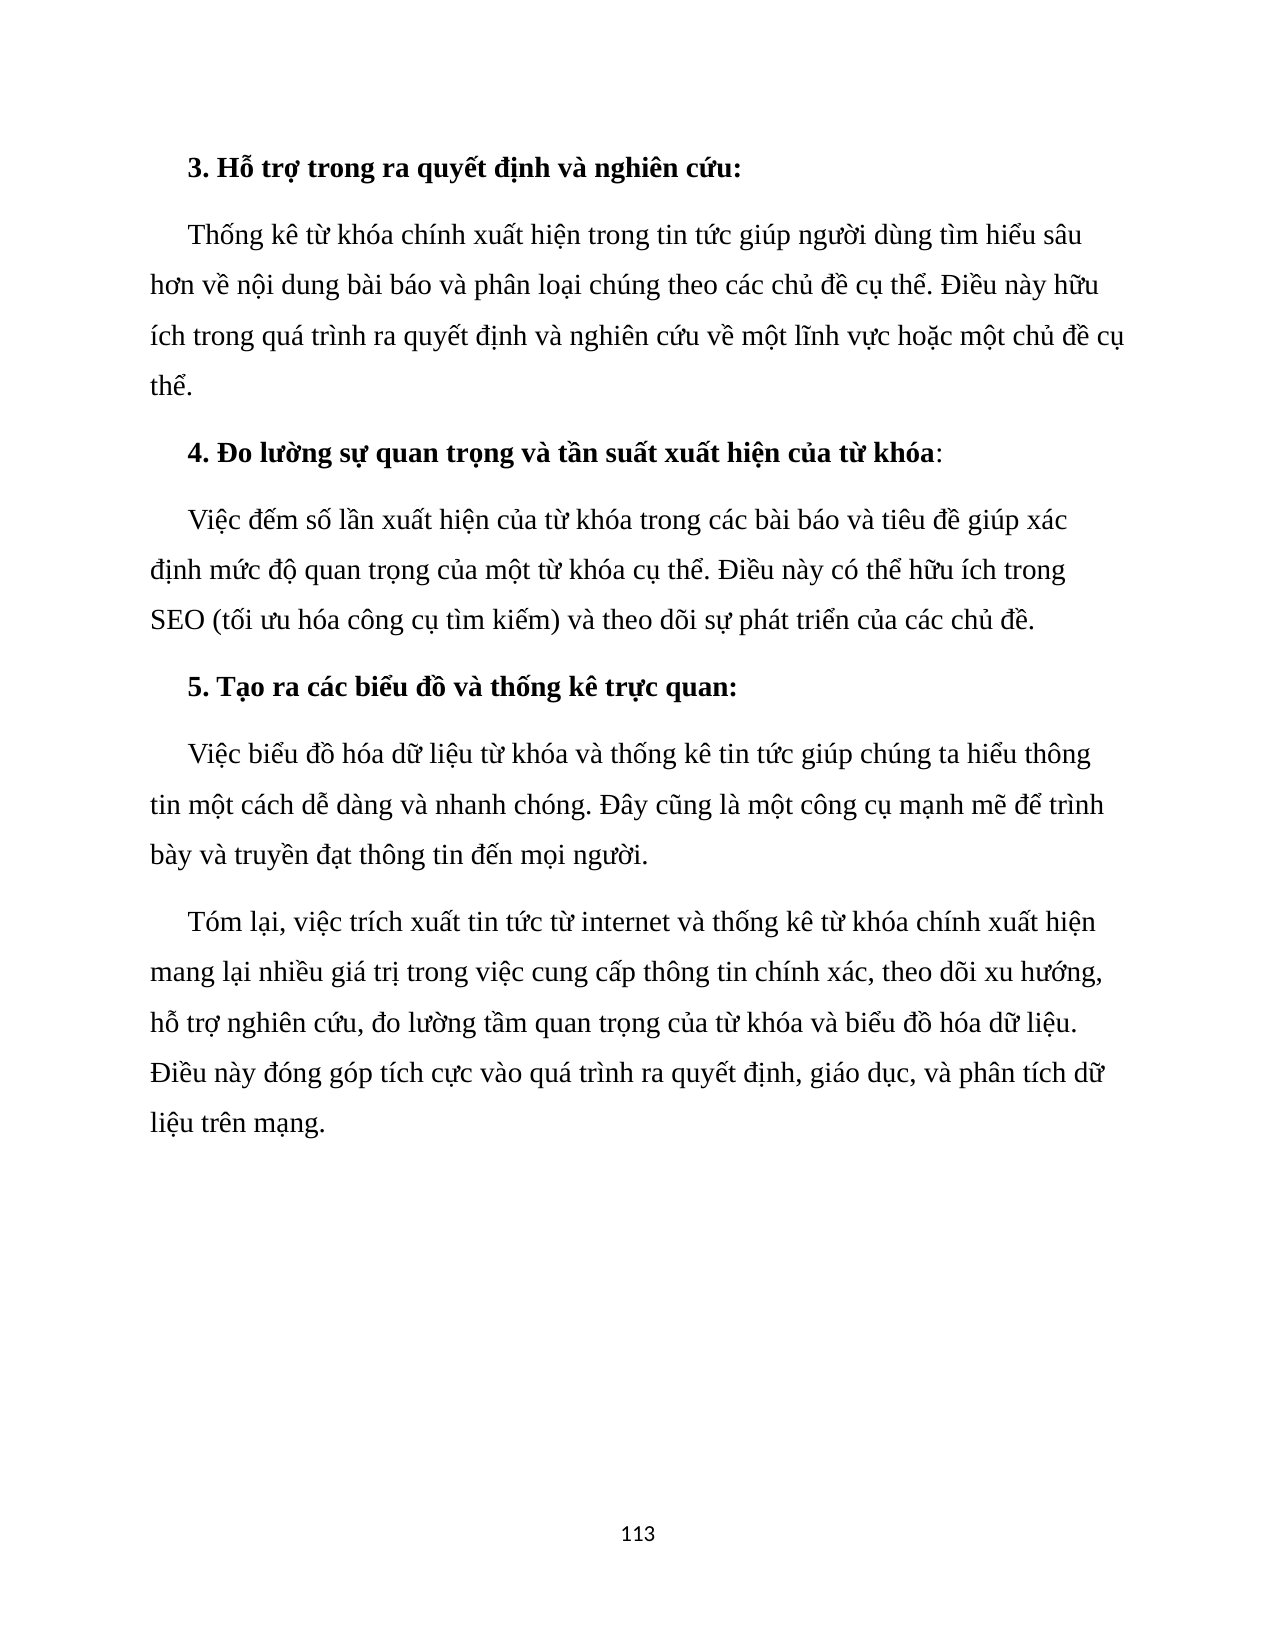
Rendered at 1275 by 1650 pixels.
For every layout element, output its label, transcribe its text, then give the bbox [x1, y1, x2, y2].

text Tóm lại, việc trích xuất tin tức từ internet và thống kê từ khóa chính xuất hiện mang lại nhiều giá trị trong việc cung cấp thông tin chính xác, theo dõi xu hướng, hỗ trợ nghiên cứu, đo lường tầm quan trọng của từ khóa và biểu đồ hóa dữ liệu. Điều này đóng góp tích cực vào quá trình ra quyết định, giáo dục, và phân tích dữ liệu trên mạng. [150, 904, 1125, 1139]
text 4. Đo lường sự quan trọng và tần suất xuất hiện của từ khóa: [187, 435, 1125, 468]
text Việc biểu đồ hóa dữ liệu từ khóa và thống kê tin tức giúp chúng ta hiểu thông tin một cách dễ dàng và nhanh chóng. Đây cũng là một công cụ mạnh mẽ để trình bày và truyền đạt thông tin đến mọi người. [150, 736, 1125, 871]
text 3. Hỗ trợ trong ra quyết định và nghiên cứu: [150, 150, 1125, 183]
text Việc đếm số lần xuất hiện của từ khóa trong các bài báo và tiêu đề giúp xác định mức độ quan trọng của một từ khóa cụ thể. Điều này có thể hữu ích trong SEO (tối ưu hóa công cụ tìm kiếm) và theo dõi sự phát triển của các chủ đề. [150, 502, 1125, 636]
text Thống kê từ khóa chính xuất hiện trong tin tức giúp người dùng tìm hiểu sâu hơn về nội dung bài báo và phân loại chúng theo các chủ đề cụ thể. Điều này hữu ích trong quá trình ra quyết định và nghiên cứu về một lĩnh vực hoặc một chủ đề cụ thể. [150, 217, 1125, 401]
text 5. Tạo ra các biểu đồ và thống kê trực quan: [187, 669, 1125, 703]
